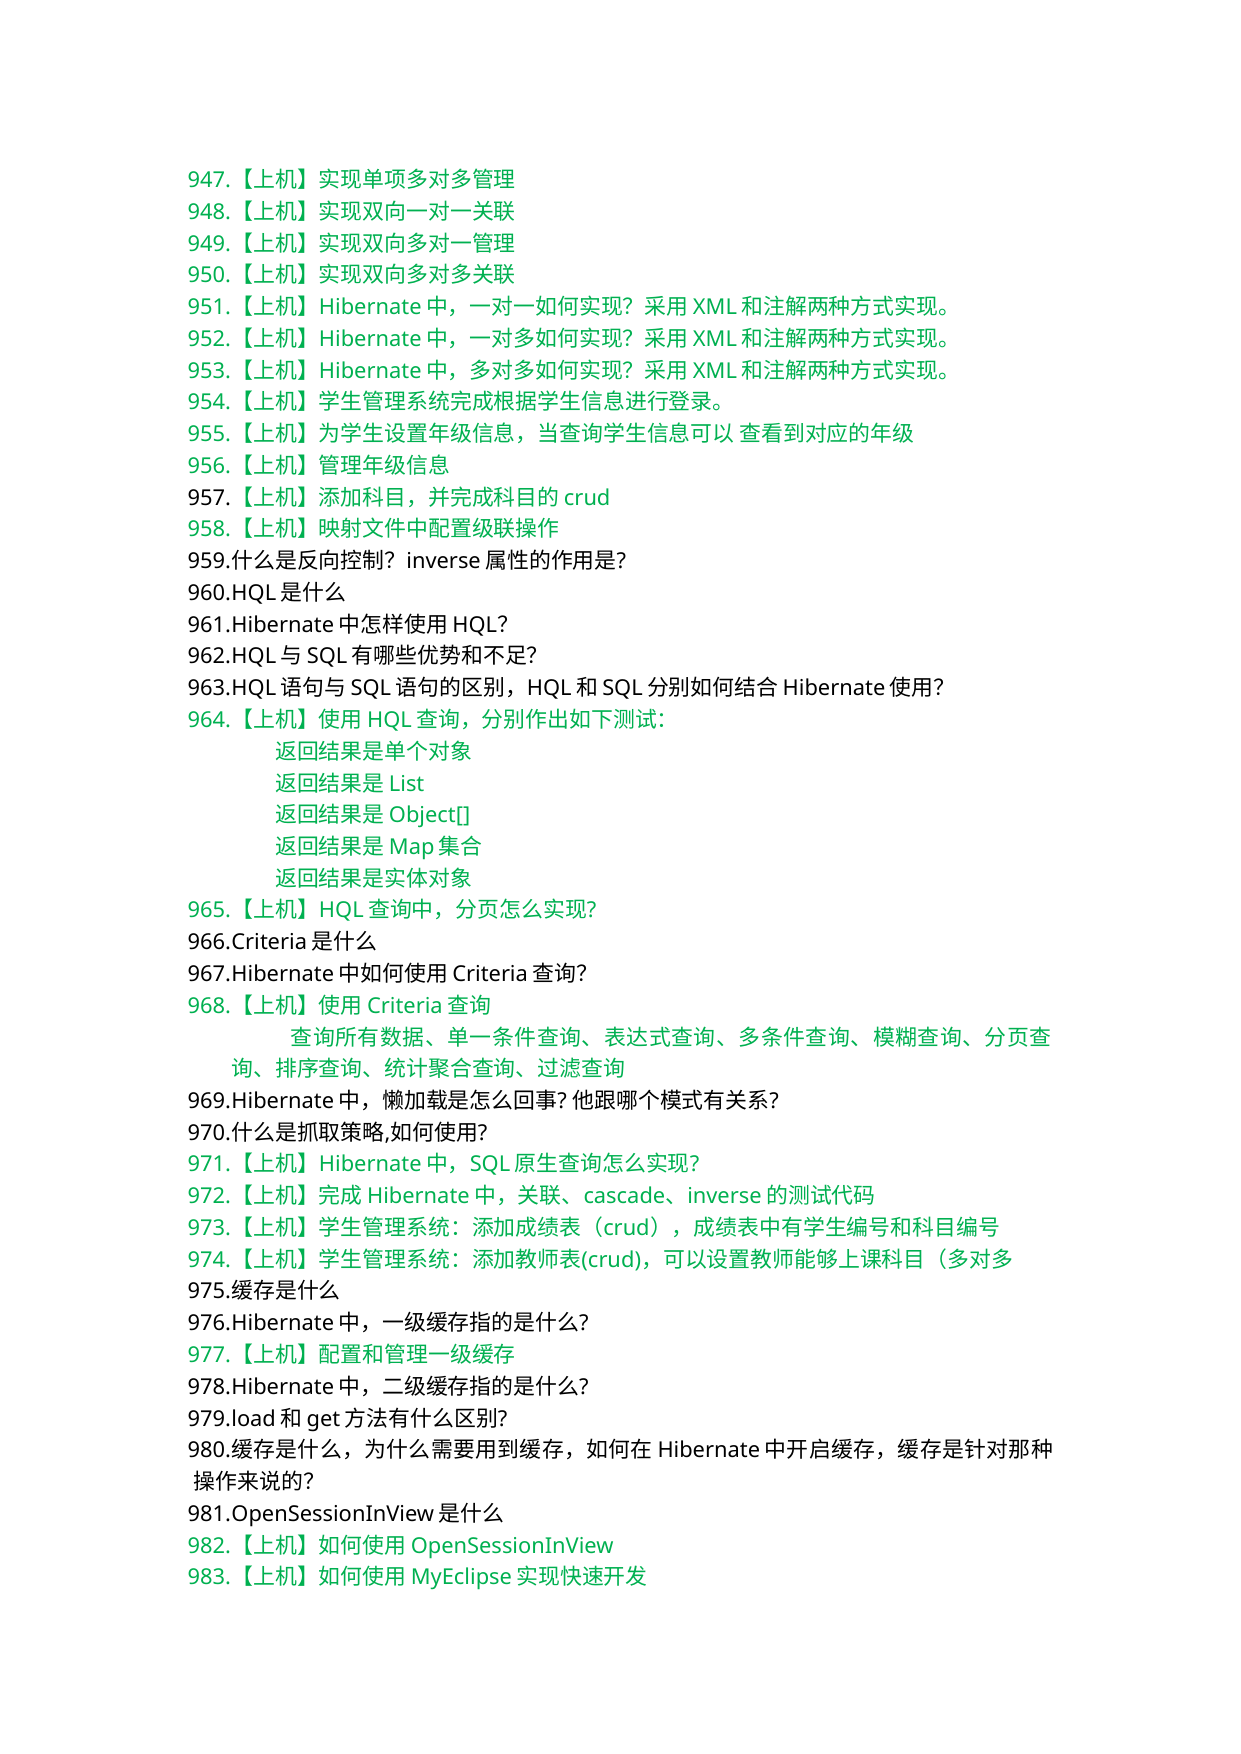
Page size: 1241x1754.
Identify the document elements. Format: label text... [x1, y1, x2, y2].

list 【上机】学生管理系统：添加成绩表（crud），成绩表中有学生编号和科目编号 [187, 1210, 1053, 1242]
list 什么是抓取策略,如何使用? [187, 1115, 1053, 1146]
text 返回结果是Object[] [275, 797, 1053, 829]
list Hibernate中，一级缓存指的是什么? [187, 1305, 1053, 1337]
list 【上机】完成Hibernate中，关联、cascade、inverse的测试代码 [187, 1178, 1053, 1210]
list 【上机】映射文件中配置级联操作 [187, 511, 1053, 543]
list 【上机】使用HQL查询，分别作出如下测试： [187, 702, 1053, 734]
list 【上机】为学生设置年级信息，当查询学生信息可以 查看到对应的年级 [187, 416, 1053, 448]
list 【上机】实现双向一对一关联 [187, 194, 1053, 226]
list 【上机】Hibernate中，一对多如何实现？采用XML和注解两种方式实现。 [187, 321, 1053, 353]
list HQL是什么 [187, 575, 1053, 607]
list 【上机】配置和管理一级缓存 [187, 1337, 1053, 1369]
list 【上机】添加科目，并完成科目的crud [187, 480, 1053, 511]
list 【上机】管理年级信息 [187, 448, 1053, 480]
list Hibernate中怎样使用HQL？ [187, 607, 1053, 638]
text 返回结果是List [275, 766, 1053, 797]
list 【上机】实现双向多对一管理 [187, 226, 1053, 257]
list load和get方法有什么区别? [187, 1401, 1053, 1432]
list Hibernate中，懒加载是怎么回事? 他跟哪个模式有关系? [187, 1083, 1053, 1115]
list 【上机】HQL查询中，分页怎么实现? [187, 892, 1053, 924]
list Hibernate中，二级缓存指的是什么? [187, 1369, 1053, 1401]
list OpenSessionInView是什么 [187, 1496, 1053, 1528]
list 【上机】实现单项多对多管理 [187, 162, 1053, 194]
list Hibernate中如何使用Criteria查询？ [187, 956, 1053, 988]
list 【上机】如何使用OpenSessionInView [187, 1528, 1053, 1559]
list 缓存是什么，为什么需要用到缓存，如何在Hibernate中开启缓存，缓存是针对那种操作来说的？ [187, 1432, 1053, 1496]
list 【上机】如何使用MyEclipse实现快速开发 [187, 1559, 1053, 1591]
list 【上机】学生管理系统：添加教师表(crud)，可以设置教师能够上课科目（多对多 [187, 1242, 1053, 1273]
list 【上机】Hibernate中，多对多如何实现？采用XML和注解两种方式实现。 [187, 353, 1053, 384]
list HQL语句与SQL语句的区别，HQL和SQL分别如何结合Hibernate使用？ [187, 670, 1053, 702]
text 返回结果是实体对象 [275, 861, 1053, 892]
list 【上机】学生管理系统完成根据学生信息进行登录。 [187, 384, 1053, 416]
text 返回结果是Map集合 [275, 829, 1053, 861]
text 查询所有数据、单一条件查询、表达式查询、多条件查询、模糊查询、分页查询、排序查询、统计聚合查询、过滤查询 [231, 1019, 1053, 1083]
list 【上机】实现双向多对多关联 [187, 257, 1053, 289]
list 【上机】使用Criteria查询 [187, 988, 1053, 1019]
list Criteria是什么 [187, 924, 1053, 956]
text 返回结果是单个对象 [275, 734, 1053, 766]
list 【上机】Hibernate中，一对一如何实现？采用XML和注解两种方式实现。 [187, 289, 1053, 321]
list 什么是反向控制？inverse属性的作用是? [187, 543, 1053, 575]
list HQL与SQL有哪些优势和不足？ [187, 638, 1053, 670]
list 缓存是什么 [187, 1273, 1053, 1305]
list 【上机】Hibernate中，SQL原生查询怎么实现? [187, 1146, 1053, 1178]
